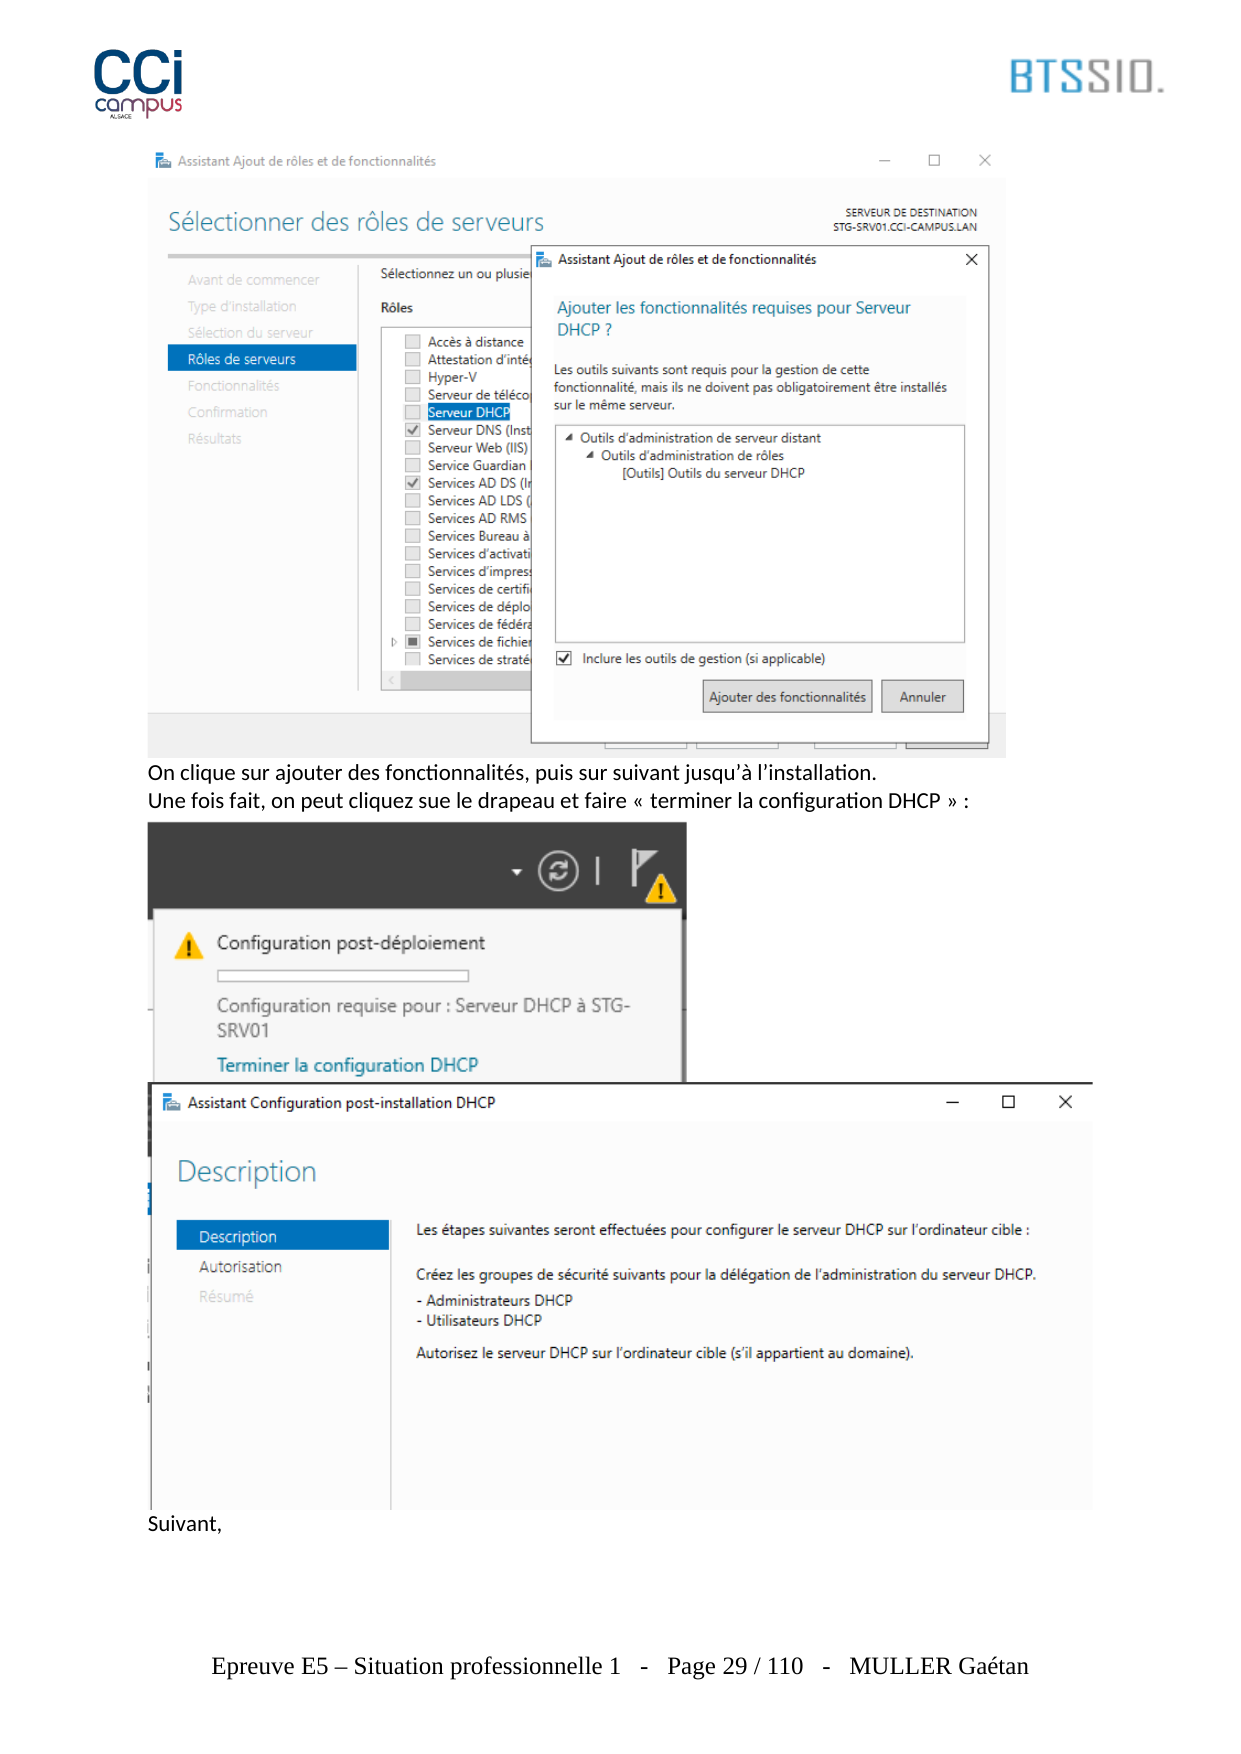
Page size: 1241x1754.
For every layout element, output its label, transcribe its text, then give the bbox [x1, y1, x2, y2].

picture [81, 44, 194, 123]
text Une fois fait, on peut cliquez sue le drapeau et faire « terminer la configuration DHCP » : [148, 786, 1093, 814]
picture [147, 147, 1006, 758]
picture [1004, 46, 1169, 104]
text Suivant, [148, 1510, 1093, 1537]
text On clique sur ajouter des fonctionnalités, puis sur suivant jusqu’à l’installation. [148, 758, 1093, 786]
picture [147, 814, 1093, 1510]
